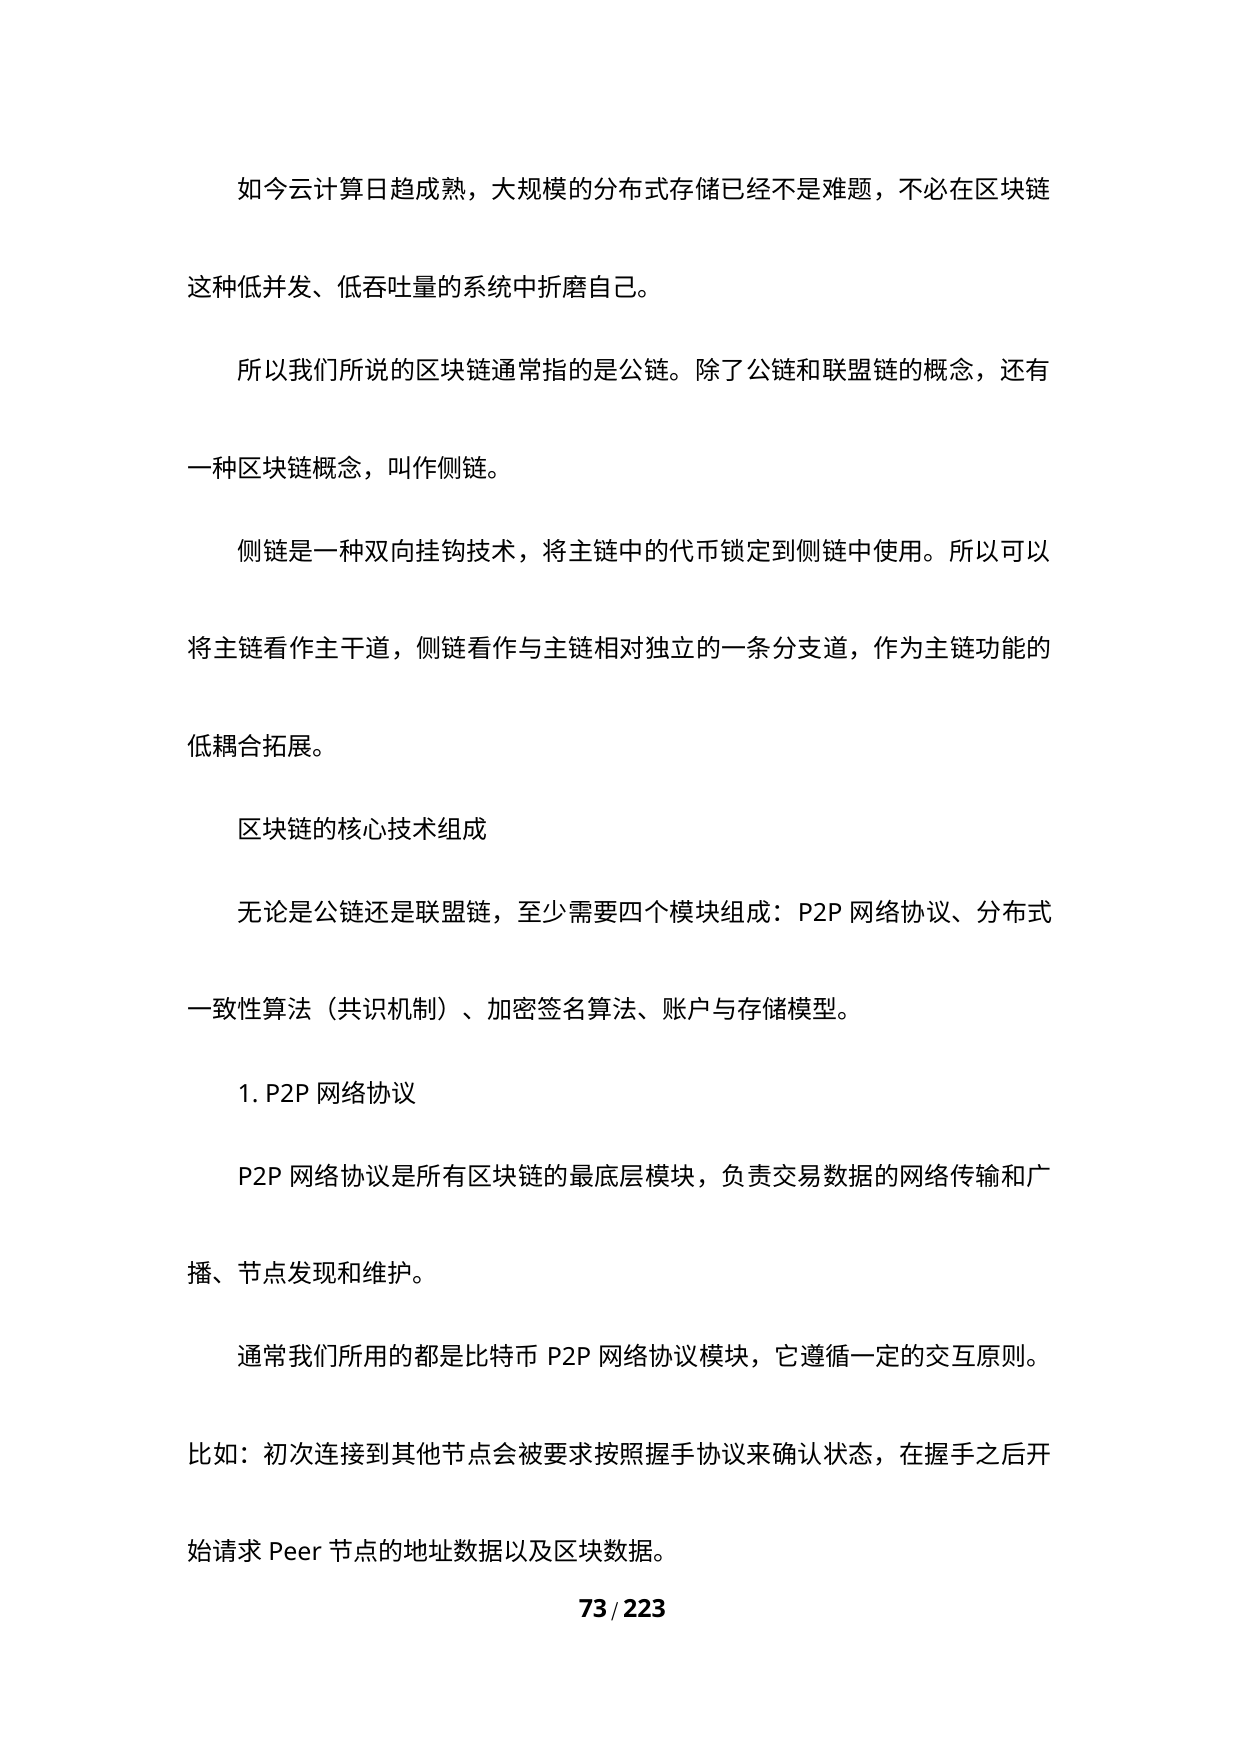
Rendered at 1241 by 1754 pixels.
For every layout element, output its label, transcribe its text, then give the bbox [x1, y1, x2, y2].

text 通常我们所用的都是比特币 P2P 网络协议模块，它遵循一定的交互原则。比如：初次连接到其他节点会被要求按照握手协议来确认状态，在握手之后开始请求 Peer 节点的地址数据以及区块数据。 [187, 1322, 1053, 1582]
text 区块链的核心技术组成 [187, 795, 1053, 860]
text 侧链是一种双向挂钩技术，将主链中的代币锁定到侧链中使用。所以可以将主链看作主干道，侧链看作与主链相对独立的一条分支道，作为主链功能的低耦合拓展。 [187, 517, 1053, 777]
text P2P 网络协议是所有区块链的最底层模块，负责交易数据的网络传输和广播、节点发现和维护。 [187, 1142, 1053, 1304]
text 1. P2P 网络协议 [187, 1059, 1053, 1124]
text 无论是公链还是联盟链，至少需要四个模块组成：P2P 网络协议、分布式一致性算法（共识机制）、加密签名算法、账户与存储模型。 [187, 878, 1053, 1041]
text 所以我们所说的区块链通常指的是公链。除了公链和联盟链的概念，还有一种区块链概念，叫作侧链。 [187, 336, 1053, 499]
text 如今云计算日趋成熟，大规模的分布式存储已经不是难题，不必在区块链这种低并发、低吞吐量的系统中折磨自己。 [187, 156, 1053, 318]
